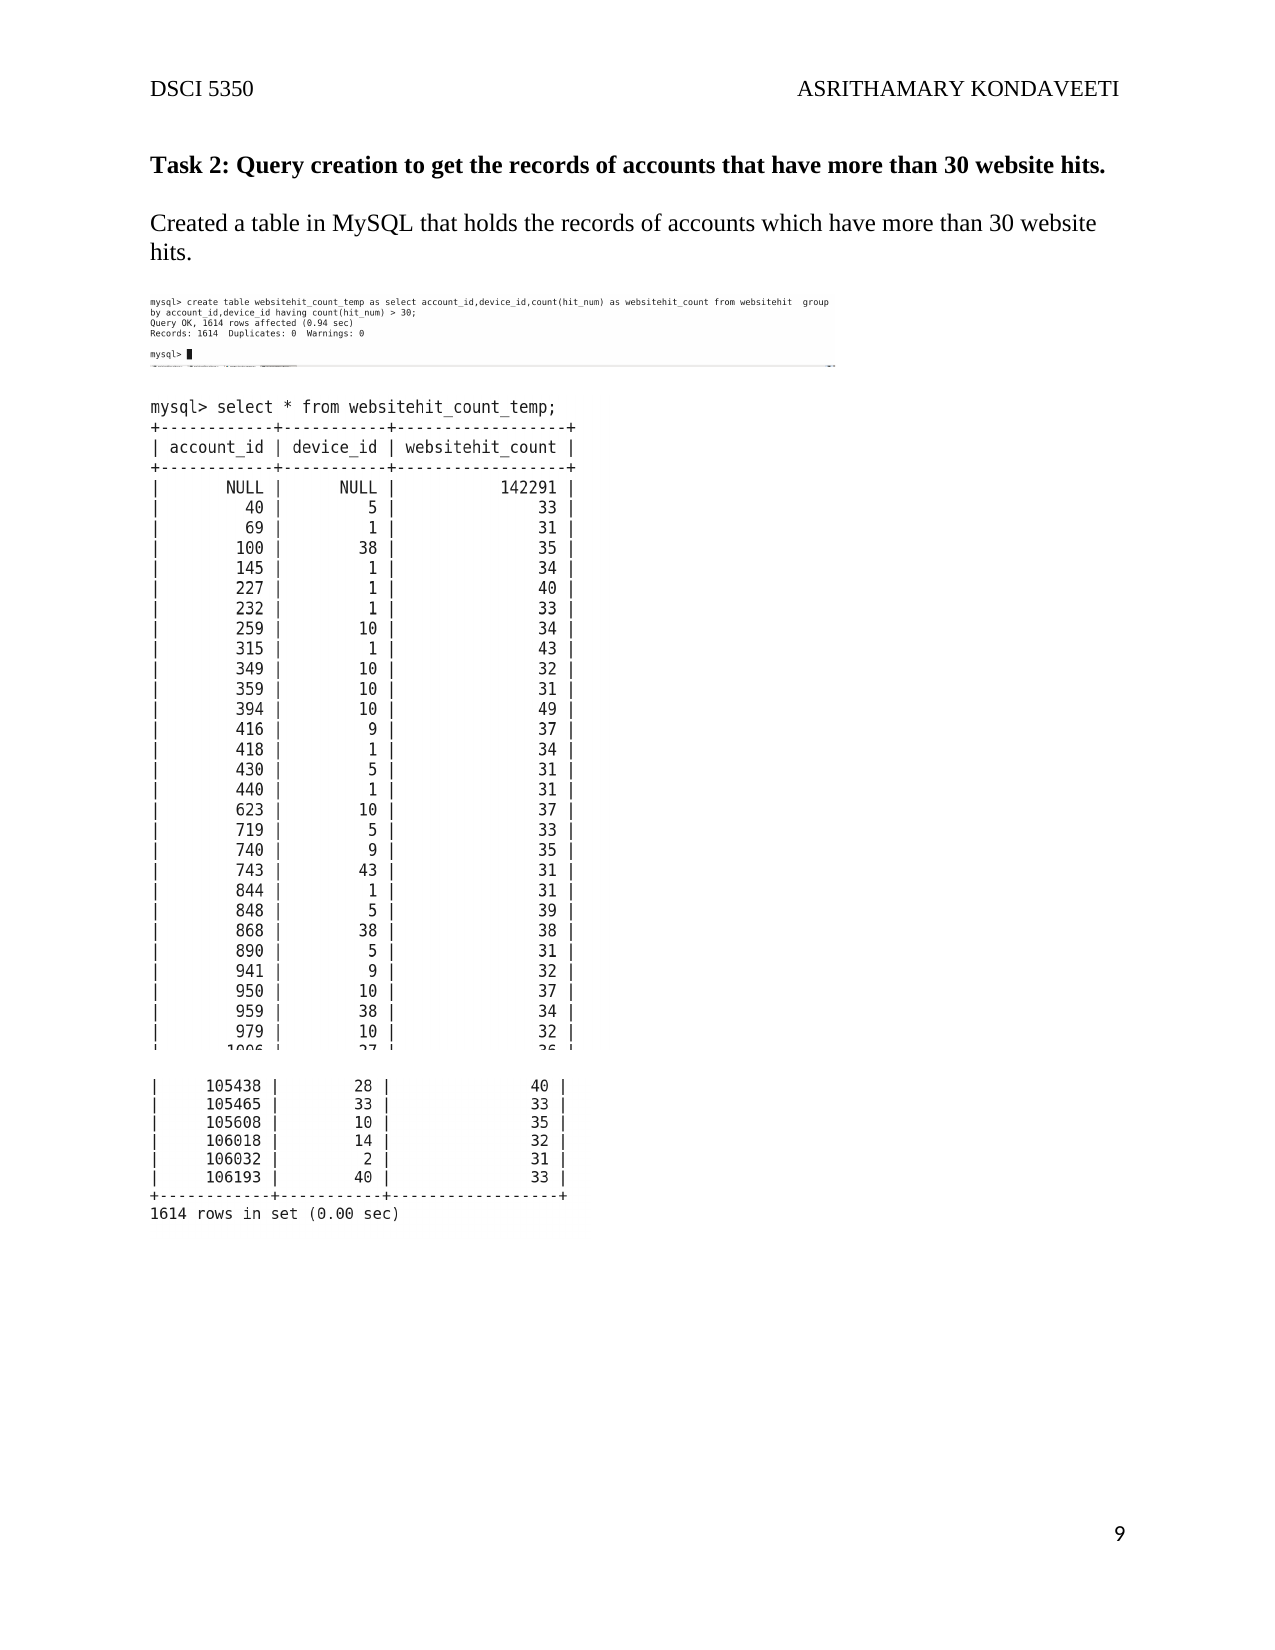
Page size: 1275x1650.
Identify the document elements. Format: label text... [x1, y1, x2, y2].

text Task 2: Query creation to get the records of accounts that have more than 30 website hits. [150, 150, 1125, 179]
picture [150, 1078, 592, 1239]
picture [150, 395, 618, 1050]
text Created a table in MySQL that holds the records of accounts which have more than 30 website hits. [150, 208, 1125, 265]
picture [150, 294, 836, 367]
